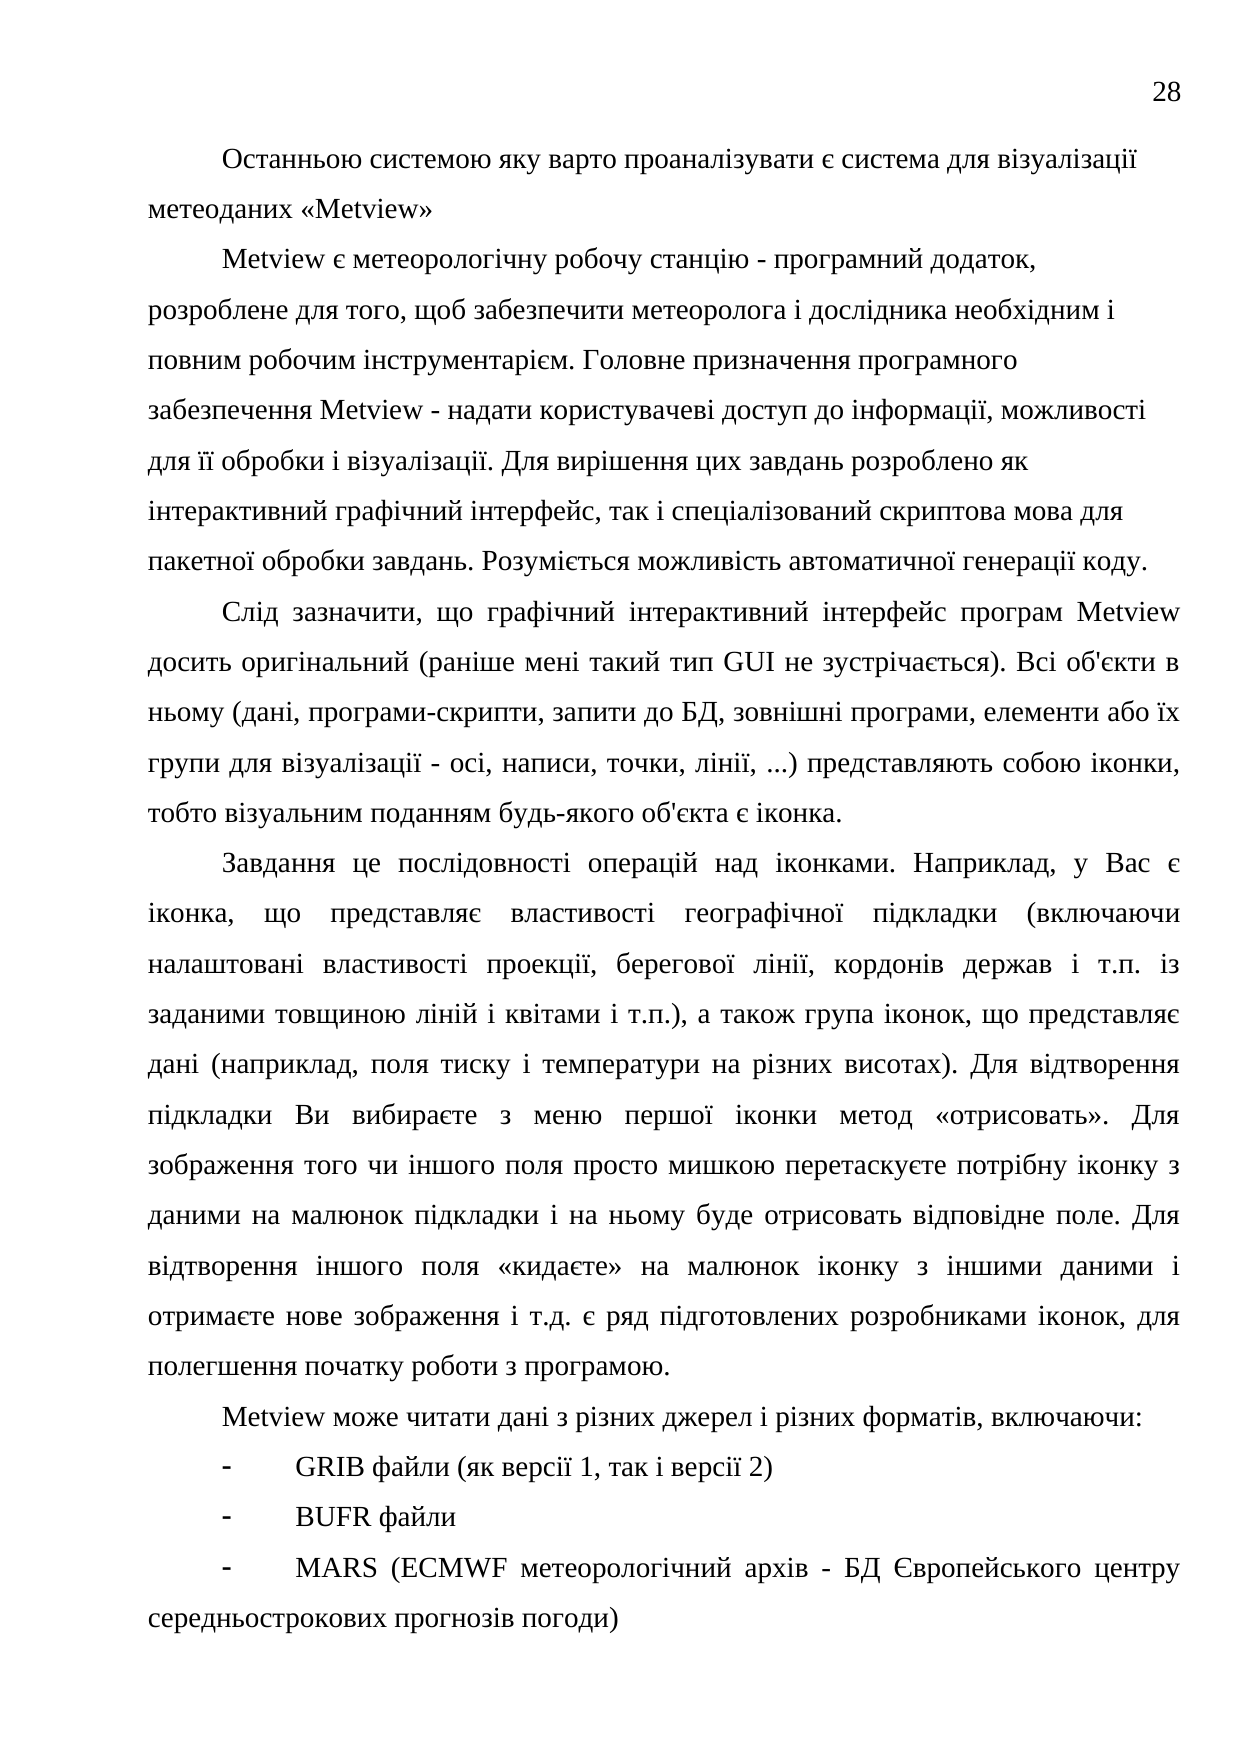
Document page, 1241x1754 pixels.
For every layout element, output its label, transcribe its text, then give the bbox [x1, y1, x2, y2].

list BUFR файли [148, 1499, 1181, 1533]
text Слід зазначити, що графічний інтерактивний інтерфейс програм Metview досить оригінальний (раніше мені такий тип GUI не зустрічається). Всі об'єкти в ньому (дані, програми-скрипти, запити до БД, зовнішні програми, елементи або їх групи для візуалізації - осі, написи, точки, лінії, ...) представляють собою іконки, тобто візуальним поданням будь-якого об'єкта є іконка. [148, 594, 1181, 828]
text Metview є метеорологічну робочу станцію - програмний додаток, розроблене для того, щоб забезпечити метеоролога і дослідника необхідним і повним робочим інструментарієм. Головне призначення програмного забезпечення Metview - надати користувачеві доступ до інформації, можливості для її обробки і візуалізації. Для вирішення цих завдань розроблено як інтерактивний графічний інтерфейс, так і спеціалізований скриптова мова для пакетної обробки завдань. Розуміється можливість автоматичної генерації коду. [148, 242, 1181, 577]
text Metview може читати дані з різних джерел і різних форматів, включаючи: [148, 1399, 1181, 1432]
text Завдання це послідовності операцій над іконками. Наприклад, у Вас є іконка, що представляє властивості географічної підкладки (включаючи налаштовані властивості проекції, берегової лінії, кордонів держав і т.п. із заданими товщиною ліній і квітами і т.п.), а також група іконок, що представляє дані (наприклад, поля тиску і температури на різних висотах). Для відтворення підкладки Ви вибираєте з меню першої іконки метод «отрисовать». Для зображення того чи іншого поля просто мишкою перетаскуєте потрібну іконку з даними на малюнок підкладки і на ньому буде отрисовать відповідне поле. Для відтворення іншого поля «кидаєте» на малюнок іконку з іншими даними і отримаєте нове зображення і т.д. є ряд підготовлених розробниками іконок, для полегшення початку роботи з програмою. [148, 845, 1181, 1382]
text Останньою системою яку варто проаналізувати є система для візуалізації метеоданих «Metview» [148, 141, 1181, 225]
list GRIB файли (як версії 1, так і версії 2) [148, 1449, 1181, 1483]
list MARS (ECMWF метеорологічний архів - БД Європейського центру середньострокових прогнозів погоди) [148, 1550, 1181, 1634]
